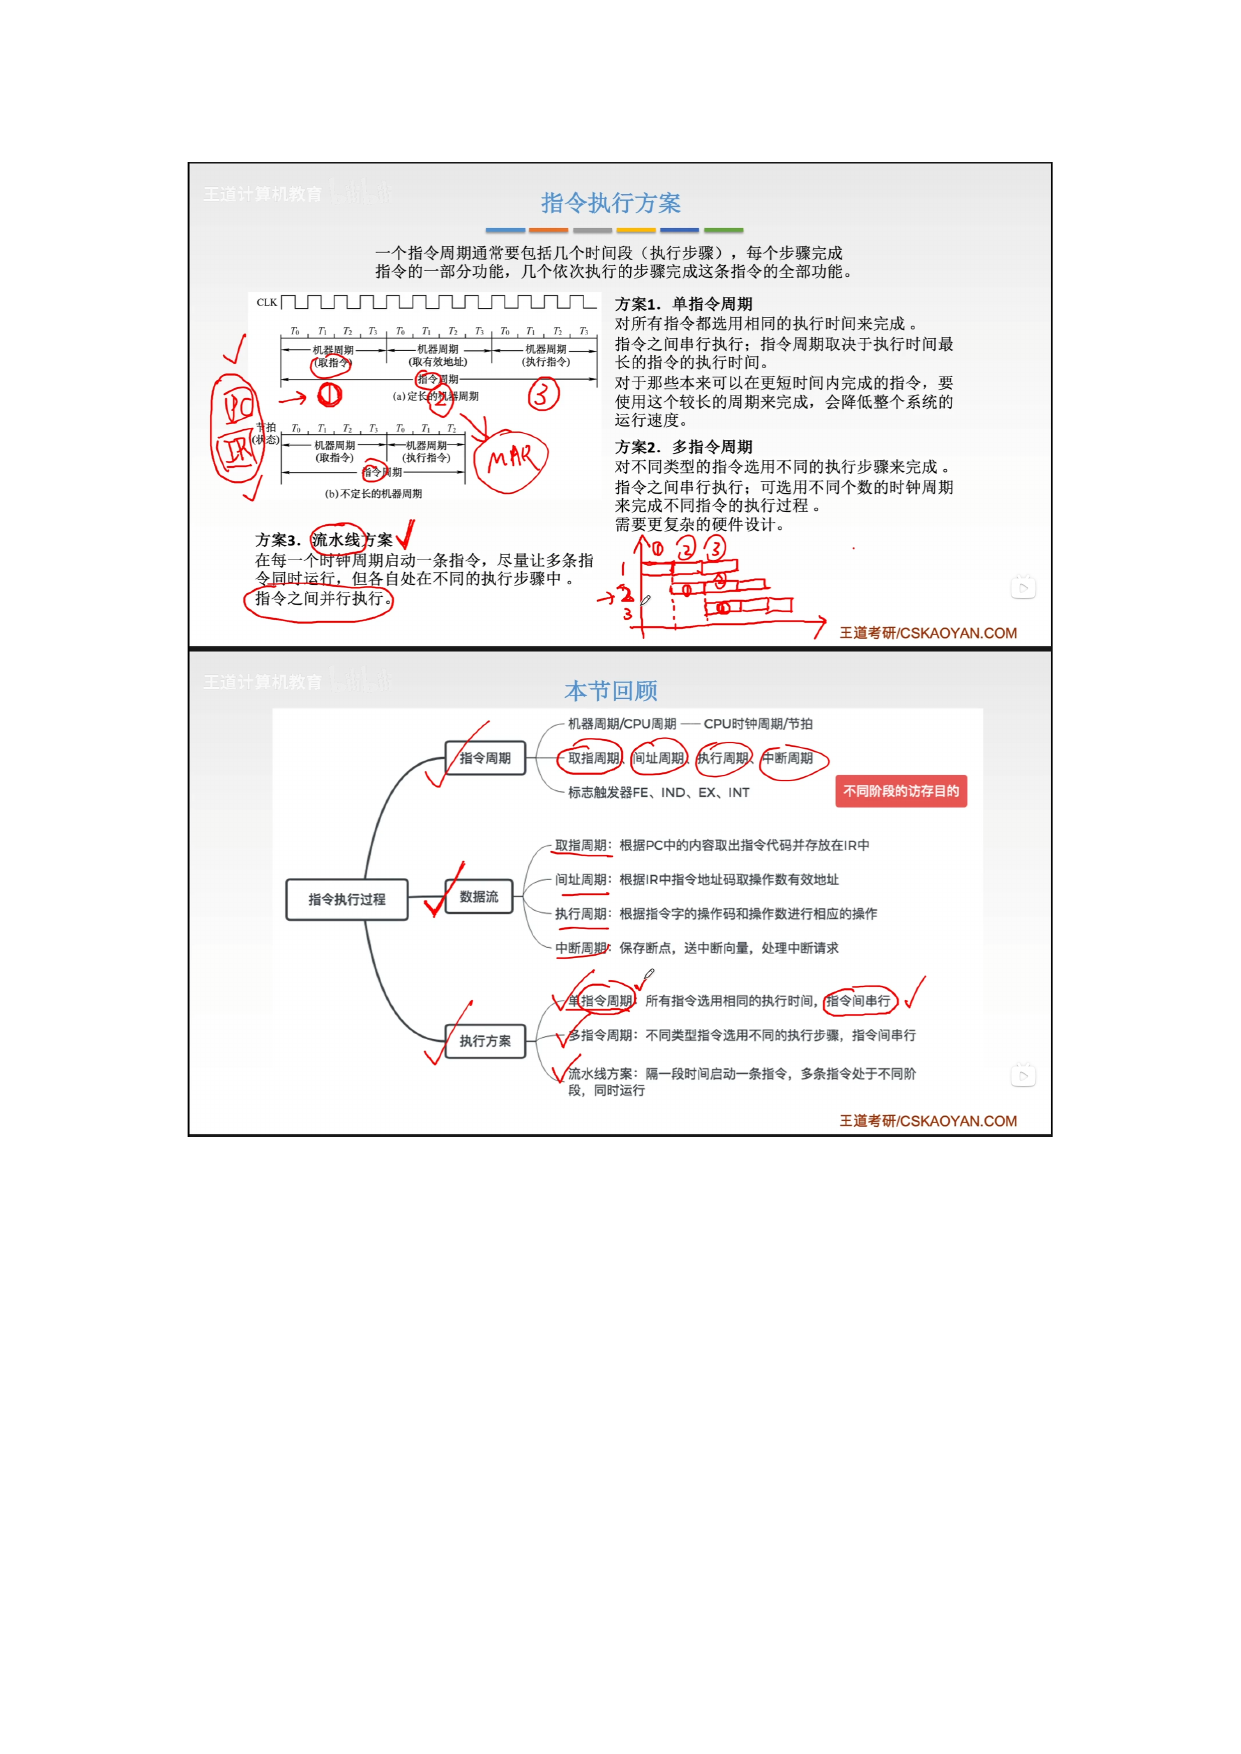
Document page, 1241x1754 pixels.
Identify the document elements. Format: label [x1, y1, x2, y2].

picture [187, 162, 1053, 1137]
